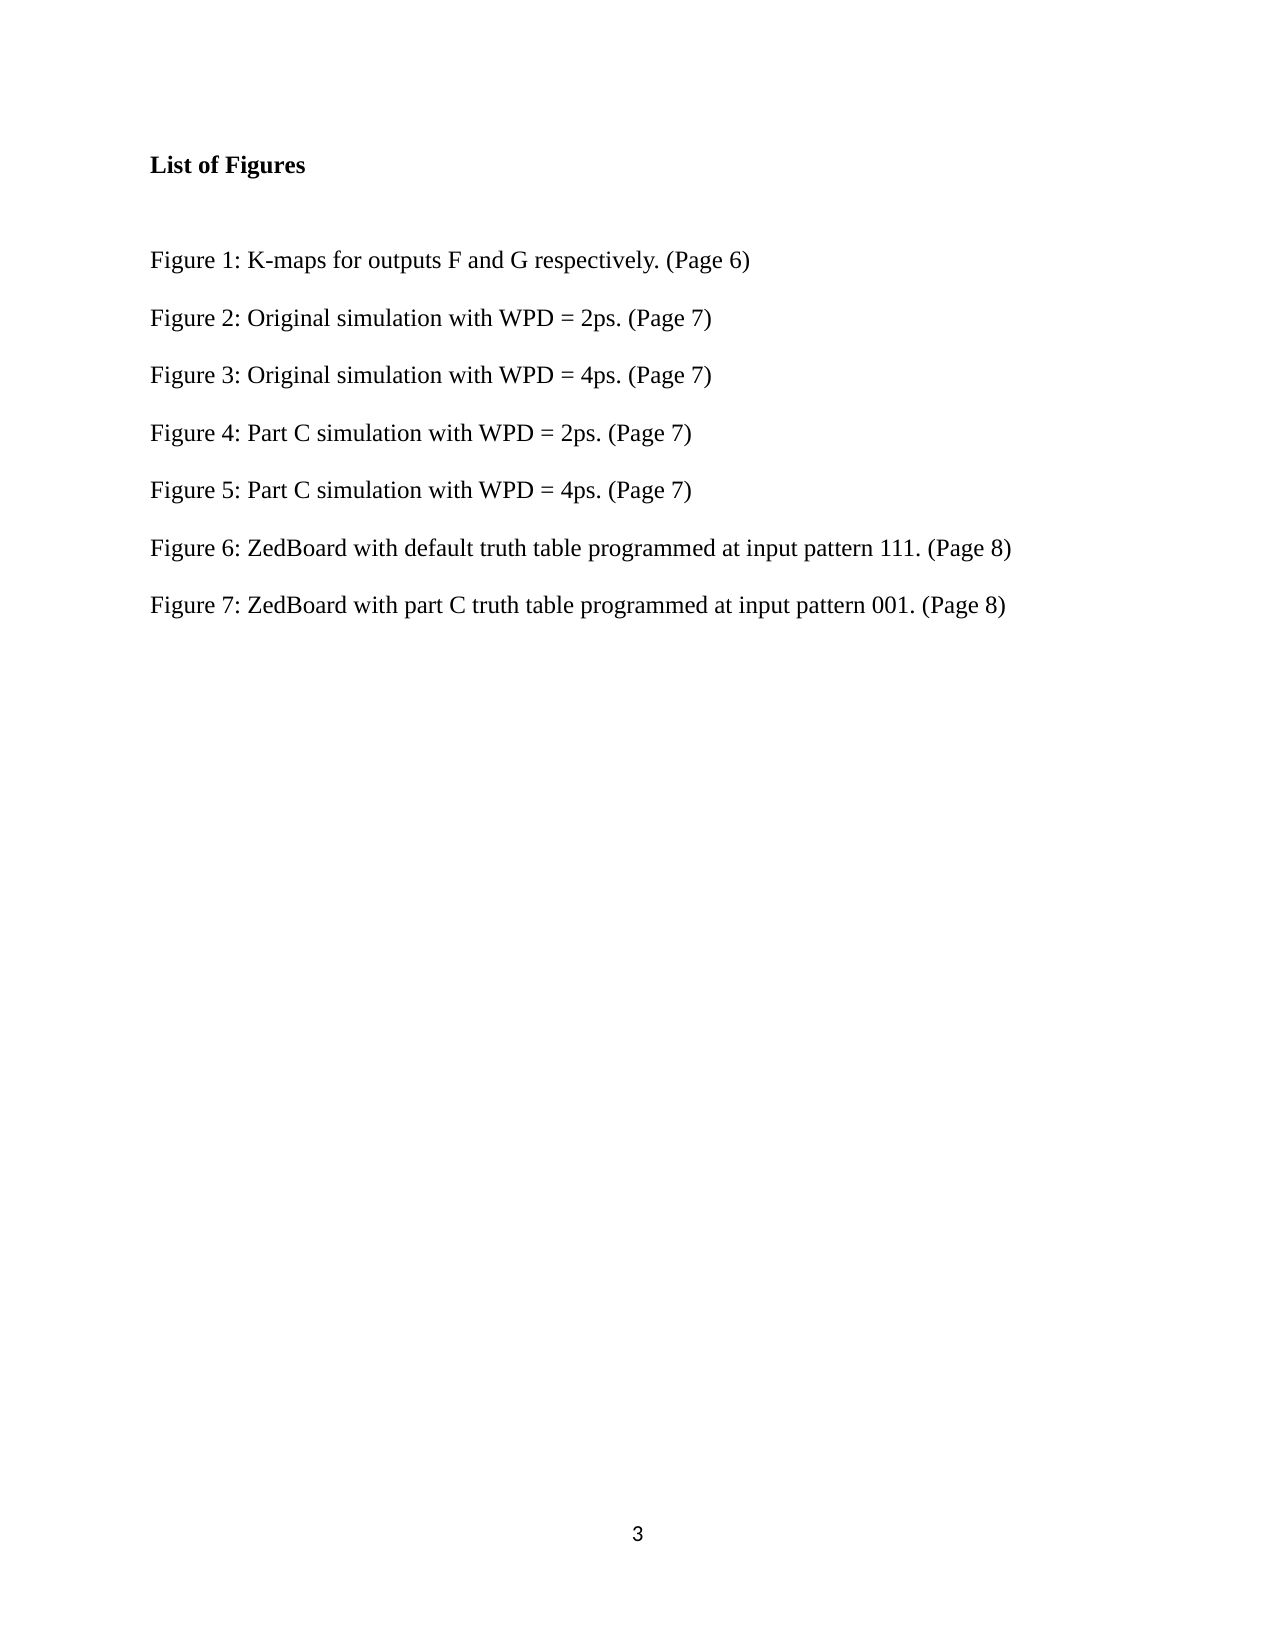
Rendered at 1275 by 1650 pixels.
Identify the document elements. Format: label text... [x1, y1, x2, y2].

text List of Figures [150, 150, 1125, 179]
text Figure 1: K-maps for outputs F and G respectively. (Page 6) [150, 245, 1125, 274]
text Figure 4: Part C simulation with WPD = 2ps. (Page 7) [150, 418, 1125, 447]
text Figure 5: Part C simulation with WPD = 4ps. (Page 7) [150, 475, 1125, 504]
text Figure 2: Original simulation with WPD = 2ps. (Page 7) Figure 3: Original simulation with WPD = 4ps. (Page 7) [150, 303, 1125, 389]
text Figure 7: ZedBoard with part C truth table programmed at input pattern 001. (Page 8) [150, 590, 1125, 619]
text Figure 6: ZedBoard with default truth table programmed at input pattern 111. (Page 8) [150, 533, 1125, 562]
